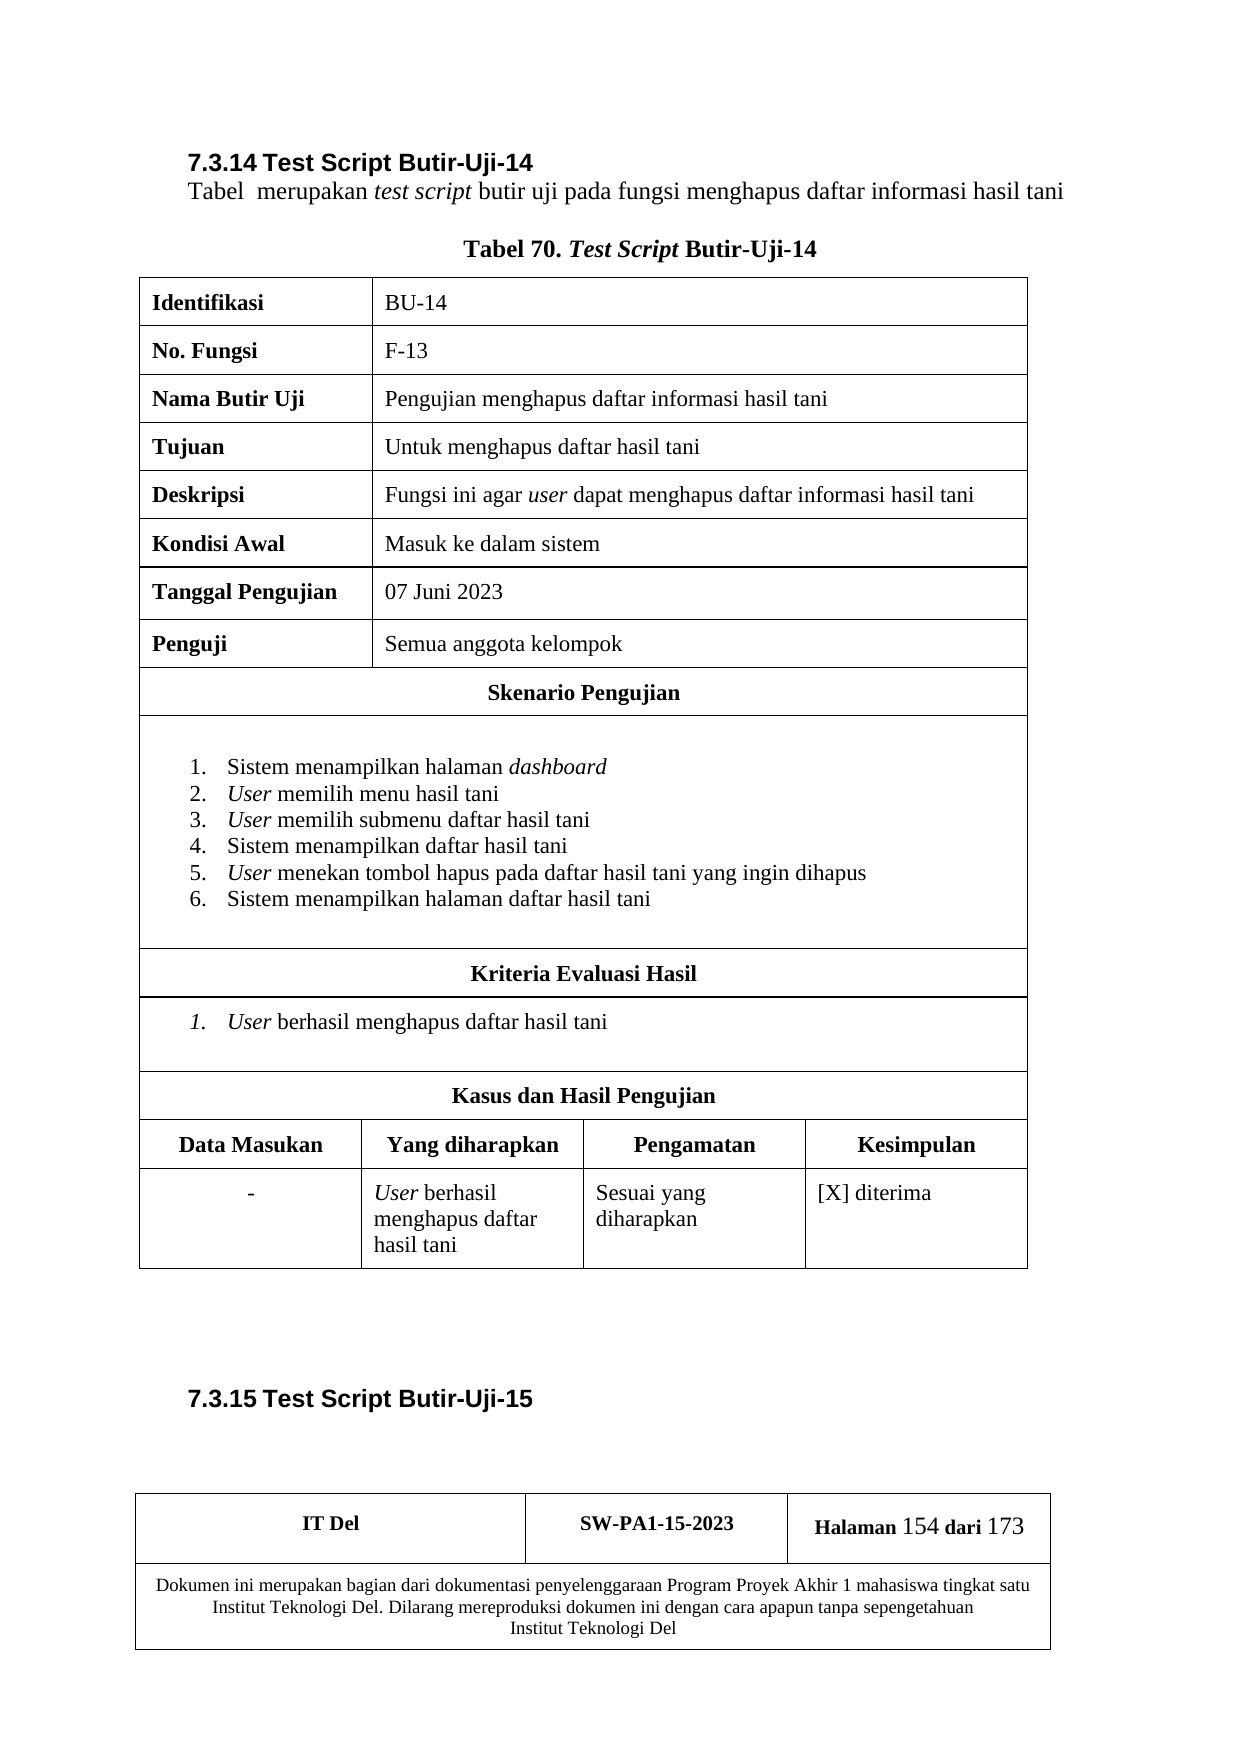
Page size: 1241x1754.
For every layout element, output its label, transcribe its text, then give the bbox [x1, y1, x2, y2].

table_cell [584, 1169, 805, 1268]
text Tabel 70. Test Script Butir-Uji-14 [187, 234, 1092, 263]
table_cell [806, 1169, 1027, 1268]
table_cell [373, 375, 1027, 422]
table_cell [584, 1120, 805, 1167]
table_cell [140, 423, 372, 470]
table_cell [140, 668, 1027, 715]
list Test Script Butir-Uji-14 [187, 148, 1092, 176]
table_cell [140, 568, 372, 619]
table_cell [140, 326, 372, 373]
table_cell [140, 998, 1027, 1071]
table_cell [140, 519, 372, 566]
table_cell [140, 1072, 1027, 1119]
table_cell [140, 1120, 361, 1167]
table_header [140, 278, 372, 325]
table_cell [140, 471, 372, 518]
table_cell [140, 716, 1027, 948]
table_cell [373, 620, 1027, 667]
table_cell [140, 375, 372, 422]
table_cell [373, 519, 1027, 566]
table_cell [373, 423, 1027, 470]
list Test Script Butir-Uji-15 [187, 1384, 1092, 1413]
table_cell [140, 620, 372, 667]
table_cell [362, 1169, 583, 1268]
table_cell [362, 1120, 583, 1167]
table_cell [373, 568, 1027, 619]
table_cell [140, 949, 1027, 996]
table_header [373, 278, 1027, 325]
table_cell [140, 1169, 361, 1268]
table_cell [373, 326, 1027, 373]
text Tabel merupakan test script butir uji pada fungsi menghapus daftar informasi hasil tani [187, 176, 1092, 205]
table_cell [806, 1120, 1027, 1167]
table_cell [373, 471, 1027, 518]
